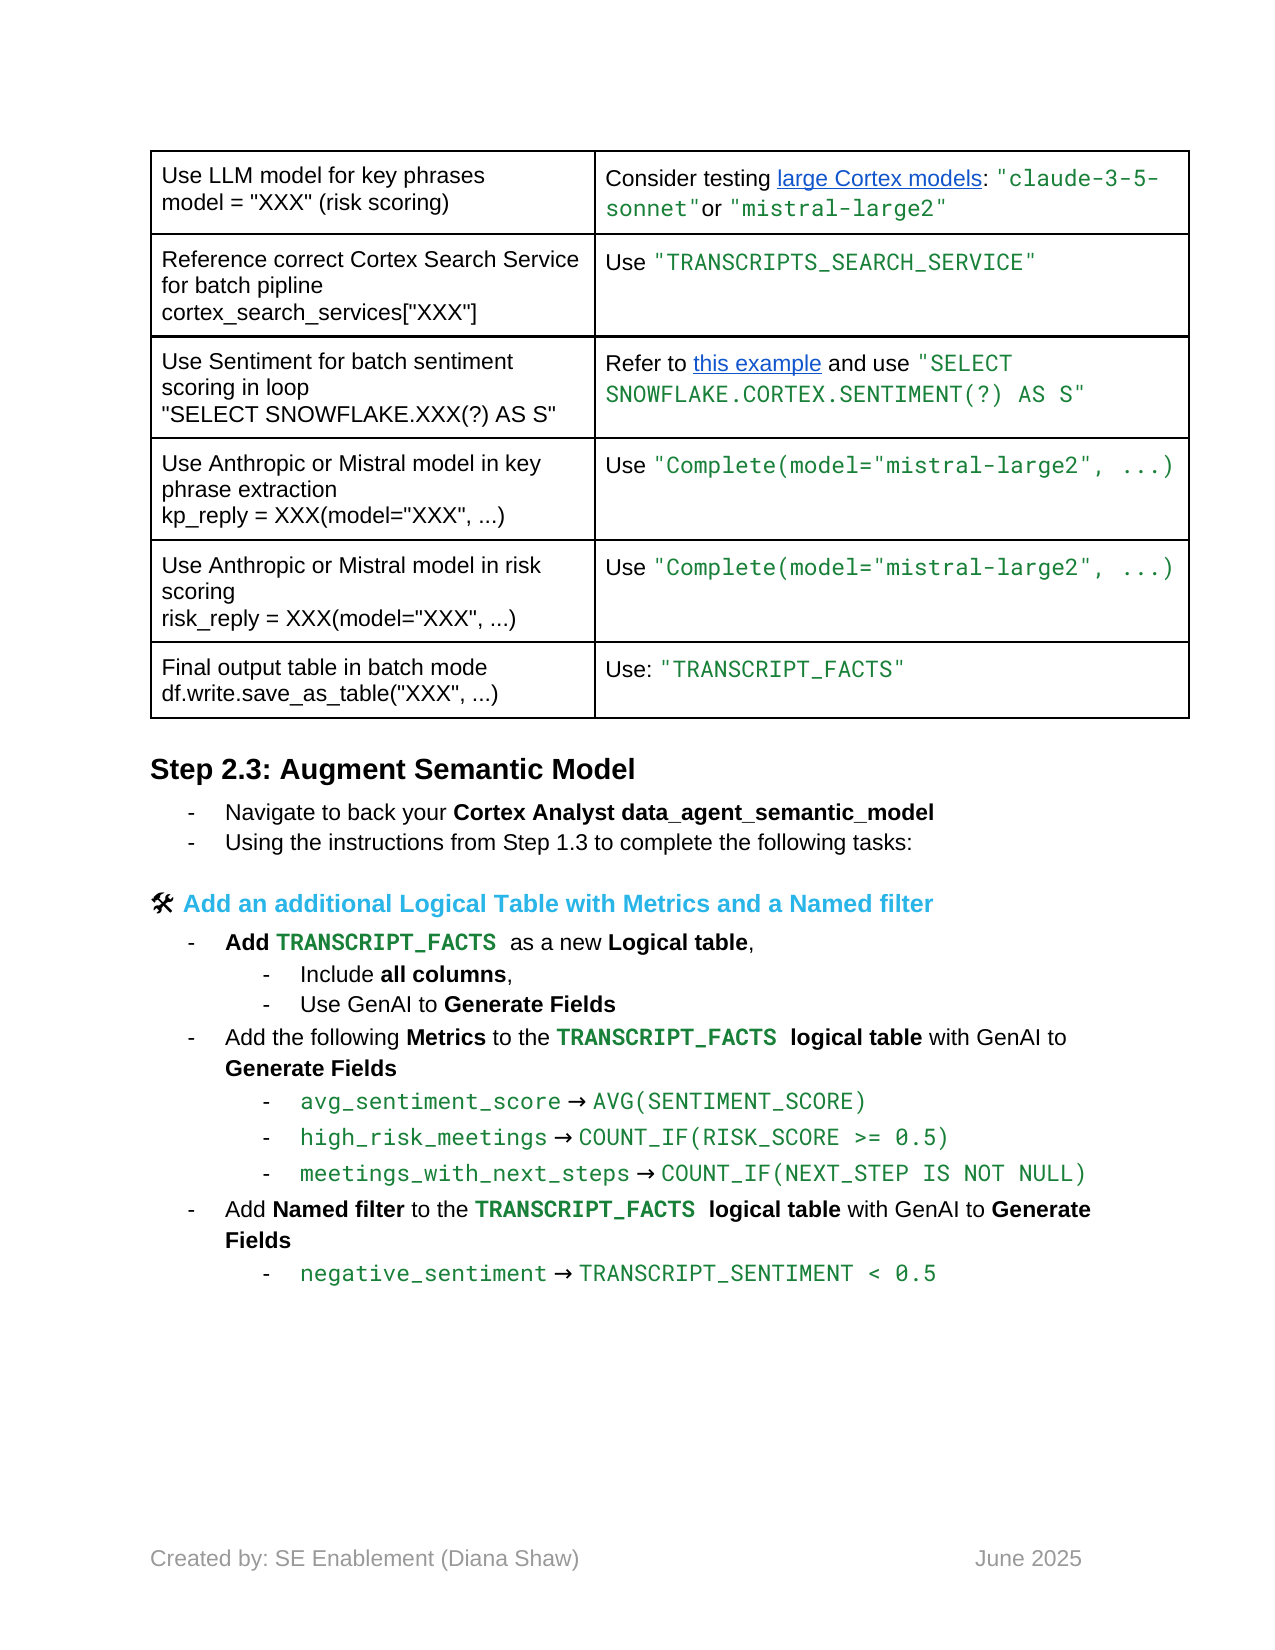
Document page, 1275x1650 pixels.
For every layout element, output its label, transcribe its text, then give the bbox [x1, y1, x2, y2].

table_cell Use LLM model for key phrases model = "XXX" (risk scoring) [152, 152, 594, 233]
list Navigate to back your Cortex Analyst data_agent_semantic_model [187, 799, 1125, 826]
list Add TRANSCRIPT_FACTS as a new Logical table, [187, 926, 1125, 956]
list negative_sentiment → TRANSCRIPT_SENTIMENT < 0.5 [262, 1257, 1125, 1288]
table_cell Final output table in batch mode df.write.save_as_table("XXX", ...) [152, 643, 594, 717]
table_cell Use Sentiment for batch sentiment scoring in loop "SELECT SNOWFLAKE.XXX(?) AS S" [152, 338, 594, 437]
table_cell Refer to this example and use "SELECT SNOWFLAKE.CORTEX.SENTIMENT(?) AS S" [596, 338, 1188, 437]
table_cell Reference correct Cortex Search Service for batch pipline cortex_search_services["XXX"] [152, 235, 594, 335]
subtitle Step 2.3: Augment Semantic Model [150, 752, 1125, 786]
list high_risk_meetings → COUNT_IF(RISK_SCORE >= 0.5) [262, 1121, 1125, 1152]
table_cell Use: "TRANSCRIPT_FACTS" [596, 643, 1188, 717]
list avg_sentiment_score → AVG(SENTIMENT_SCORE) [262, 1085, 1125, 1116]
table_cell Use "Complete(model="mistral-large2", ...) [596, 439, 1188, 539]
list Add the following Metrics to the TRANSCRIPT_FACTS logical table with GenAI to Generate Fields [187, 1021, 1125, 1081]
table_cell Use Anthropic or Mistral model in key phrase extraction kp_reply = XXX(model="XXX", ...) [152, 439, 594, 539]
table_cell Use "Complete(model="mistral-large2", ...) [596, 541, 1188, 641]
list Using the instructions from Step 1.3 to complete the following tasks: [187, 829, 1125, 856]
list Include all columns, [262, 961, 1125, 987]
list Use GenAI to Generate Fields [262, 991, 1125, 1017]
list meetings_with_next_steps → COUNT_IF(NEXT_STEP IS NOT NULL) [262, 1157, 1125, 1188]
table_cell Use Anthropic or Mistral model in risk scoring risk_reply = XXX(model="XXX", ...) [152, 541, 594, 641]
subtitle 🛠️ Add an additional Logical Table with Metrics and a Named filter [150, 889, 1125, 917]
table_cell Use "TRANSCRIPTS_SEARCH_SERVICE" [596, 235, 1188, 335]
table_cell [596, 152, 1188, 233]
list Add Named filter to the TRANSCRIPT_FACTS logical table with GenAI to Generate Fields [187, 1193, 1125, 1253]
